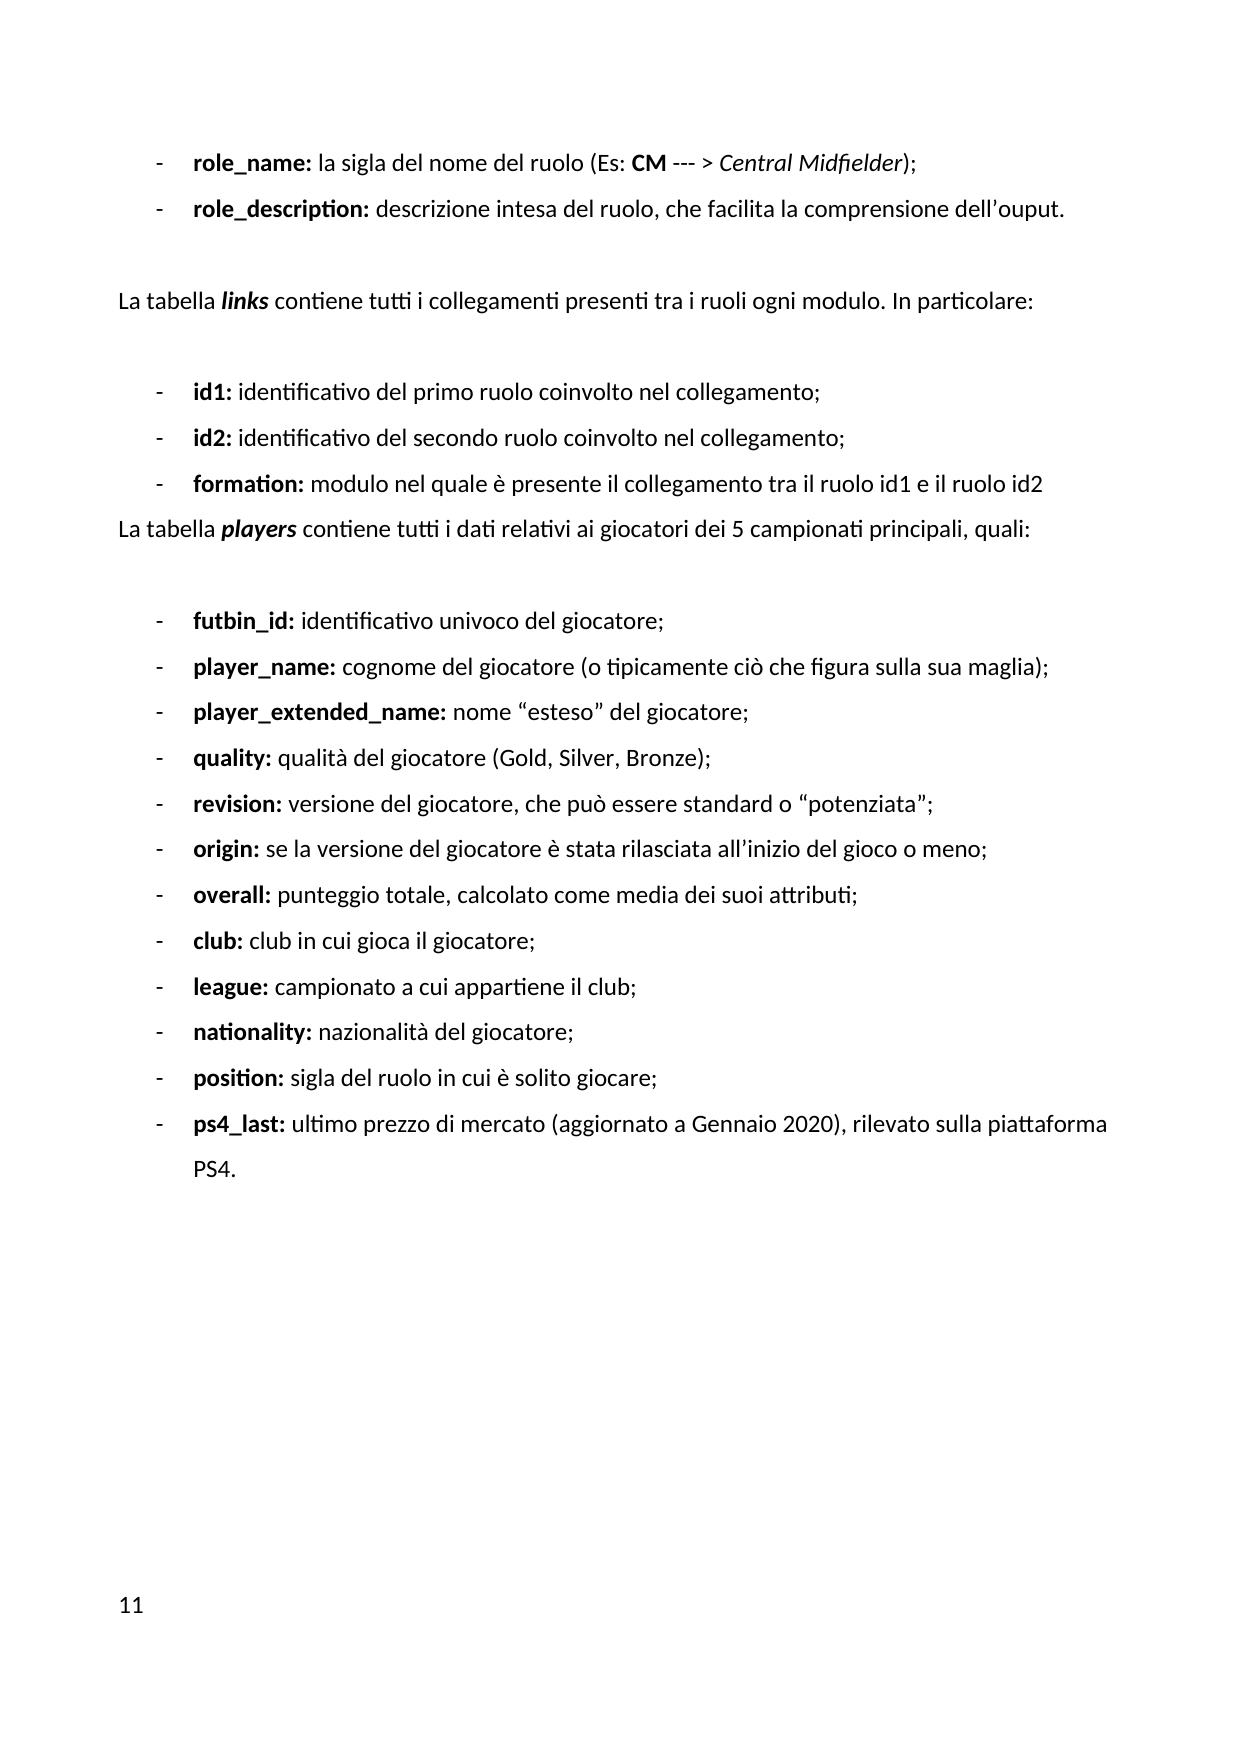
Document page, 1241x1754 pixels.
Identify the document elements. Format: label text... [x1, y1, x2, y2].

list id2: identificativo del secondo ruolo coinvolto nel collegamento; [156, 422, 1122, 452]
list club: club in cui gioca il giocatore; [156, 925, 1122, 956]
list player_name: cognome del giocatore (o tipicamente ciò che figura sulla sua maglia); [156, 651, 1122, 681]
list revision: versione del giocatore, che può essere standard o “potenziata”; [156, 788, 1122, 818]
list formation: modulo nel quale è presente il collegamento tra il ruolo id1 e il ruolo id2 [156, 468, 1122, 498]
list origin: se la versione del giocatore è stata rilasciata all’inizio del gioco o meno; [156, 833, 1122, 864]
text La tabella links contiene tutti i collegamenti presenti tra i ruoli ogni modulo. In particolare: [118, 285, 1122, 315]
list id1: identificativo del primo ruolo coinvolto nel collegamento; [156, 376, 1122, 407]
list role_description: descrizione intesa del ruolo, che facilita la comprensione dell’ouput. [156, 193, 1122, 224]
list futbin_id: identificativo univoco del giocatore; [156, 605, 1122, 635]
list nationality: nazionalità del giocatore; [156, 1016, 1122, 1047]
list quality: qualità del giocatore (Gold, Silver, Bronze); [156, 742, 1122, 773]
list overall: punteggio totale, calcolato come media dei suoi attributi; [156, 879, 1122, 910]
list role_name: la sigla del nome del ruolo (Es: CM --- > Central Midfielder); [156, 148, 1122, 178]
list player_extended_name: nome “esteso” del giocatore; [156, 696, 1122, 727]
list ps4_last: ultimo prezzo di mercato (aggiornato a Gennaio 2020), rilevato sulla piattaforma PS4. [156, 1108, 1122, 1184]
list league: campionato a cui appartiene il club; [156, 971, 1122, 1001]
list position: sigla del ruolo in cui è solito giocare; [156, 1062, 1122, 1093]
text La tabella players contiene tutti i dati relativi ai giocatori dei 5 campionati principali, quali: [118, 513, 1122, 544]
